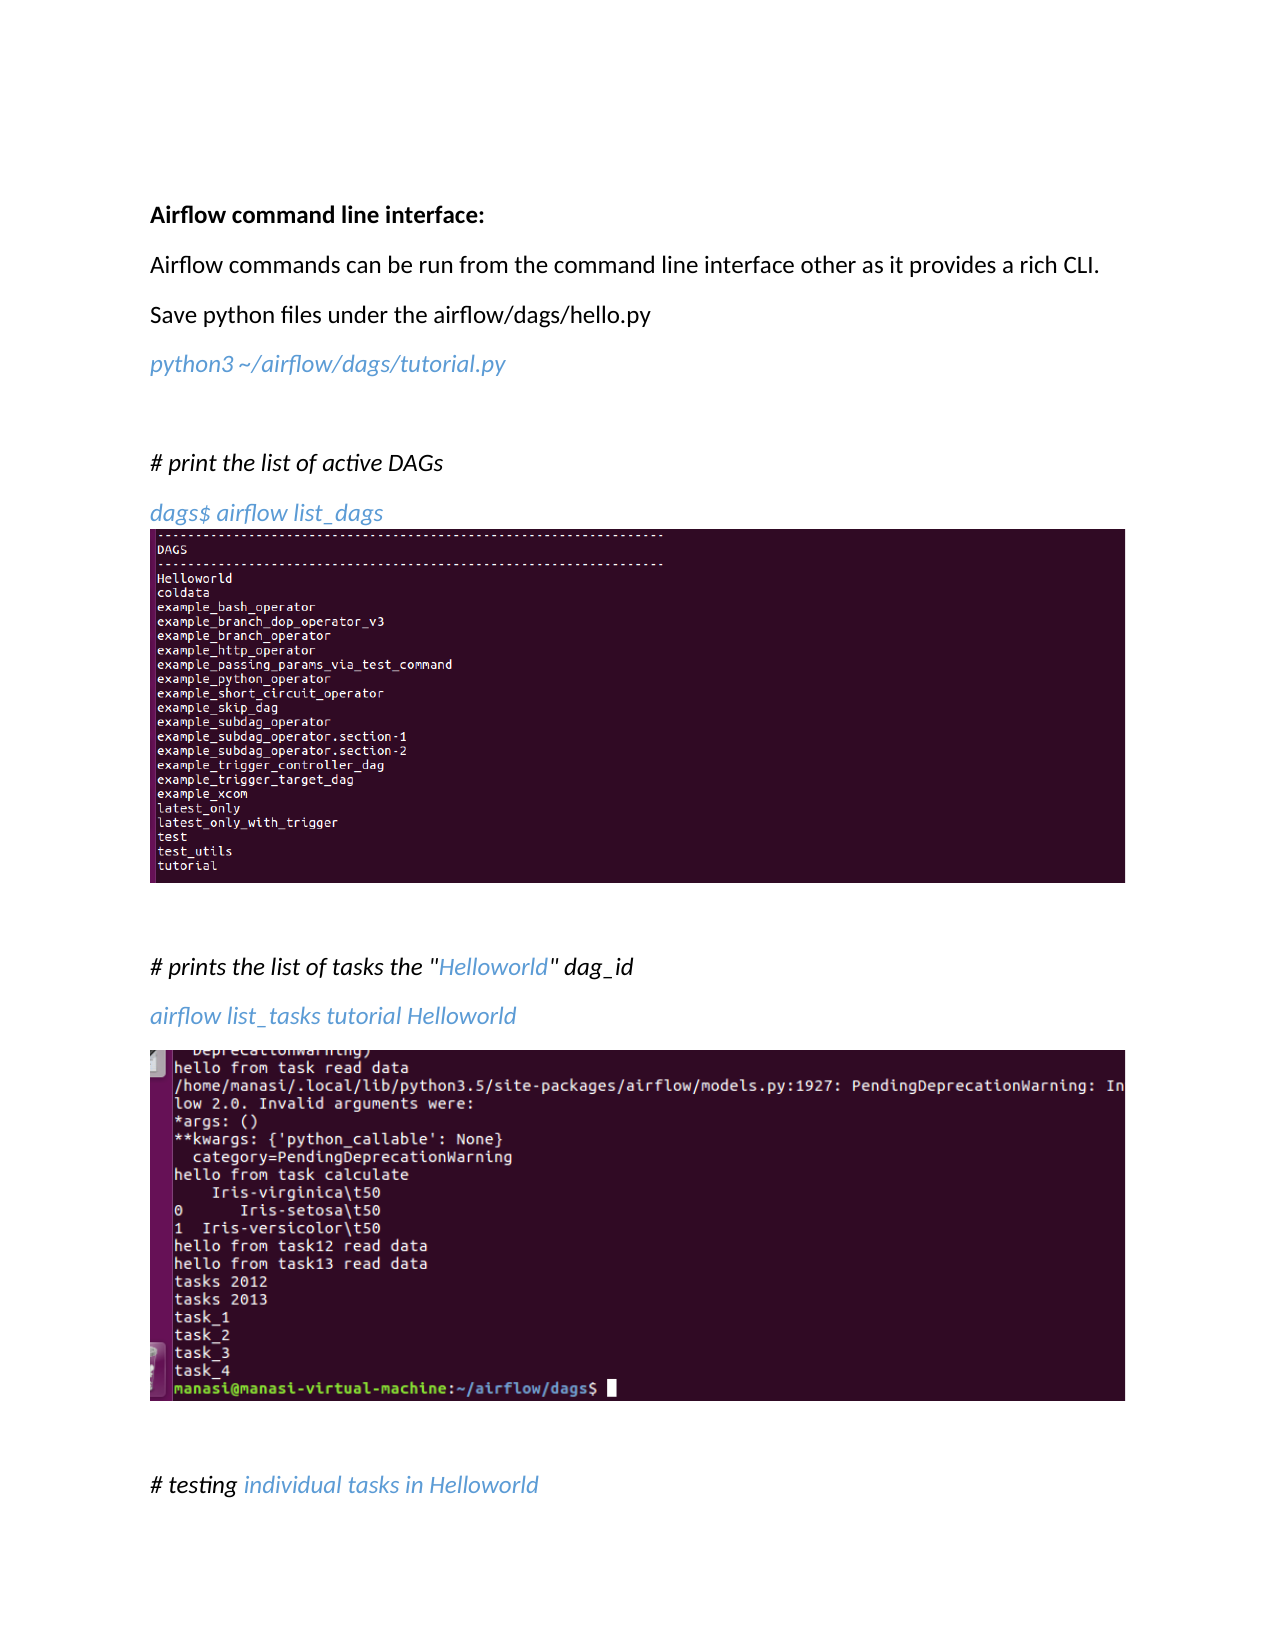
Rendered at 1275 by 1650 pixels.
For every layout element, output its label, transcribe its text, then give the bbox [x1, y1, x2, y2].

text dags$ airflow list_dags [150, 497, 1125, 529]
text # print the list of active DAGs [150, 447, 1125, 478]
text Save python files under the airflow/dags/hello.py [150, 299, 1125, 329]
picture [150, 1050, 1125, 1401]
text # testing individual tasks in Helloworld [150, 1469, 1125, 1500]
text airflow list_tasks tutorial Helloworld [150, 1000, 1125, 1031]
text Airflow command line interface: [150, 199, 1125, 230]
picture [150, 529, 1125, 883]
text Airflow commands can be run from the command line interface other as it provides a rich CLI. [150, 249, 1125, 280]
text python3 ~/airflow/dags/tutorial.py [150, 348, 1125, 379]
text # prints the list of tasks the "Helloworld" dag_id [150, 951, 1125, 981]
